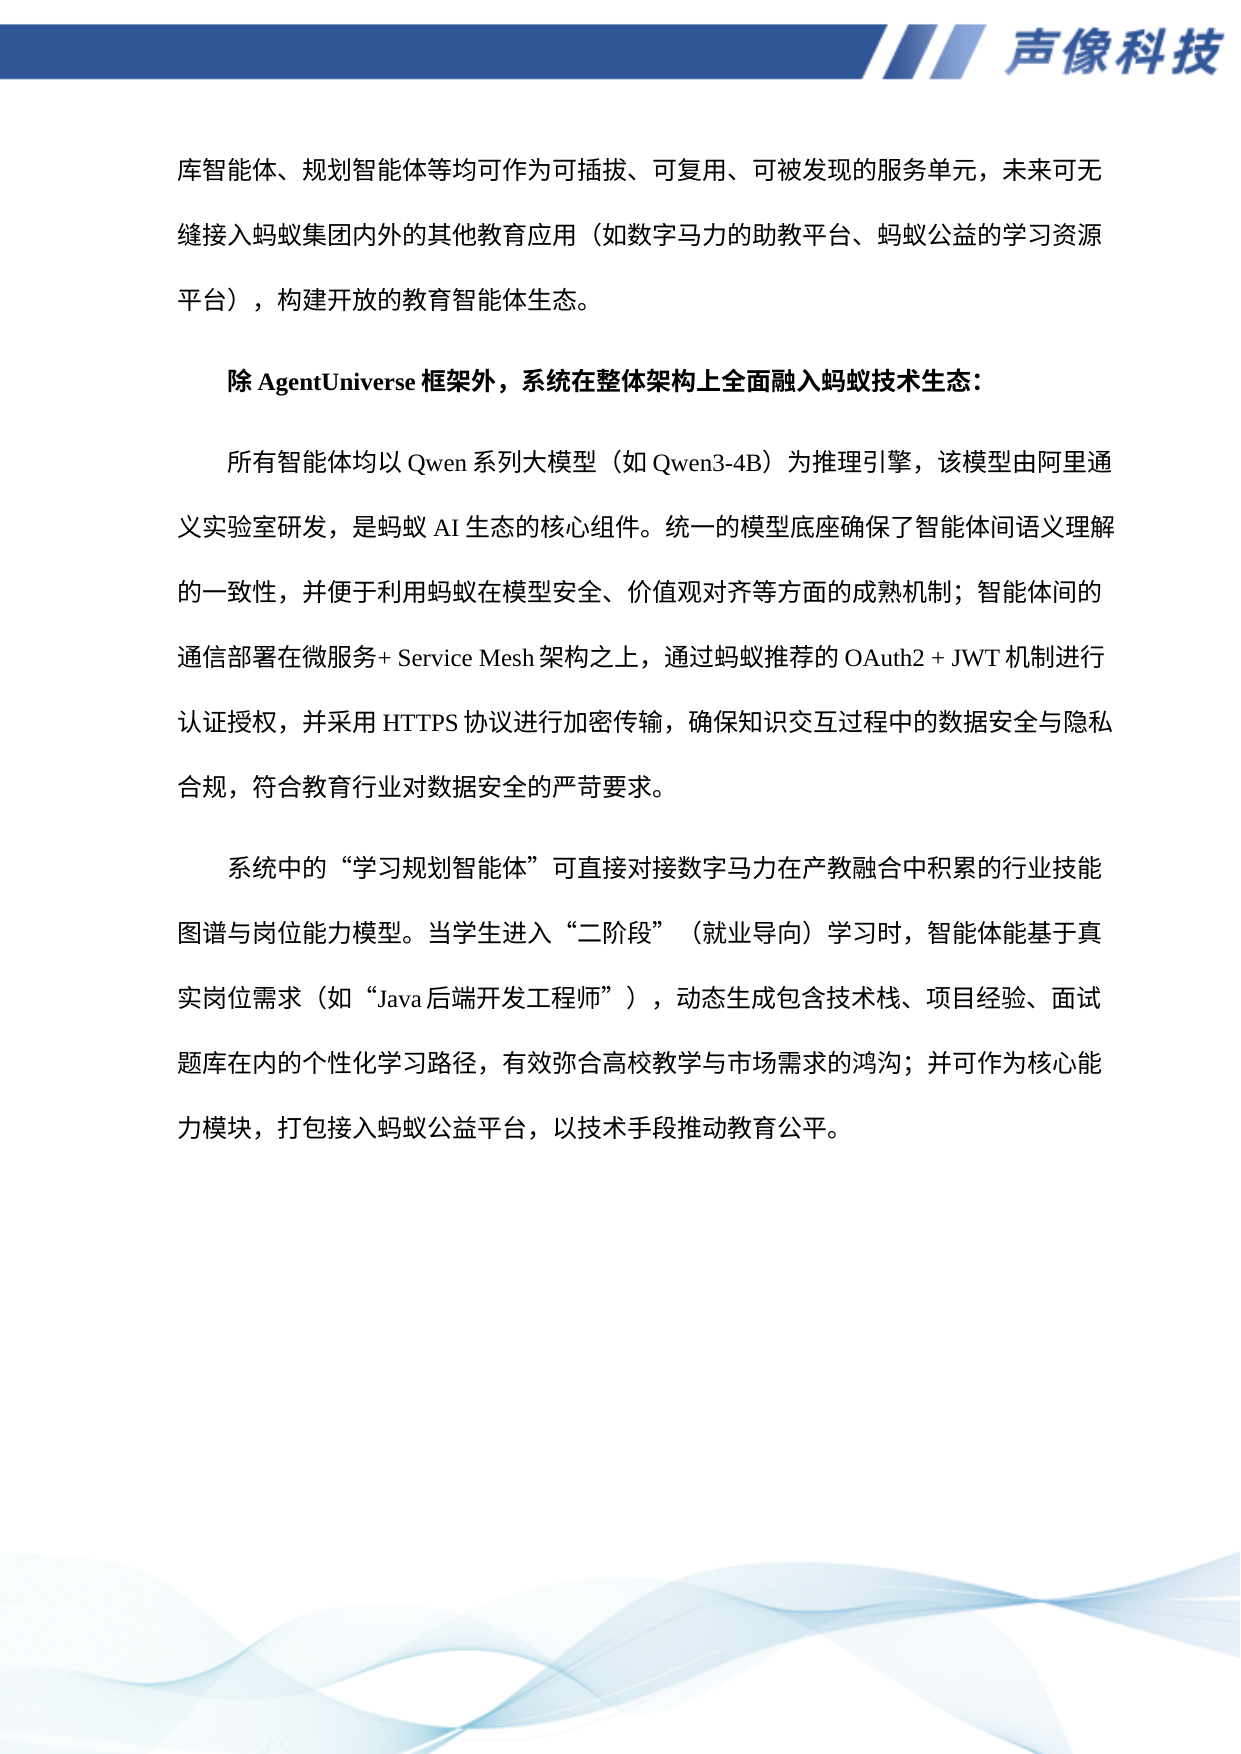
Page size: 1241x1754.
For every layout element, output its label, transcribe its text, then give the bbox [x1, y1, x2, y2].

text 除AgentUniverse框架外，系统在整体架构上全面融入蚂蚁技术生态： [177, 347, 1122, 412]
picture [0, 0, 1241, 1754]
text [177, 136, 1122, 331]
text 系统中的“学习规划智能体”可直接对接数字马力在产教融合中积累的行业技能图谱与岗位能力模型。当学生进入“二阶段”（就业导向）学习时，智能体能基于真实岗位需求（如“Java后端开发工程师”），动态生成包含技术栈、项目经验、面试题库在内的个性化学习路径，有效弥合高校教学与市场需求的鸿沟；并可作为核心能力模块，打包接入蚂蚁公益平台，以技术手段推动教育公平。 [177, 834, 1122, 1159]
text 所有智能体均以Qwen系列大模型（如 Qwen3-4B）为推理引擎，该模型由阿里通义实验室研发，是蚂蚁 AI 生态的核心组件。统一的模型底座确保了智能体间语义理解的一致性，并便于利用蚂蚁在模型安全、价值观对齐等方面的成熟机制；智能体间的通信部署在微服务+ Service Mesh架构之上，通过蚂蚁推荐的OAuth2 + JWT机制进行认证授权，并采用HTTPS协议进行加密传输，确保知识交互过程中的数据安全与隐私合规，符合教育行业对数据安全的严苛要求。 [177, 428, 1122, 818]
